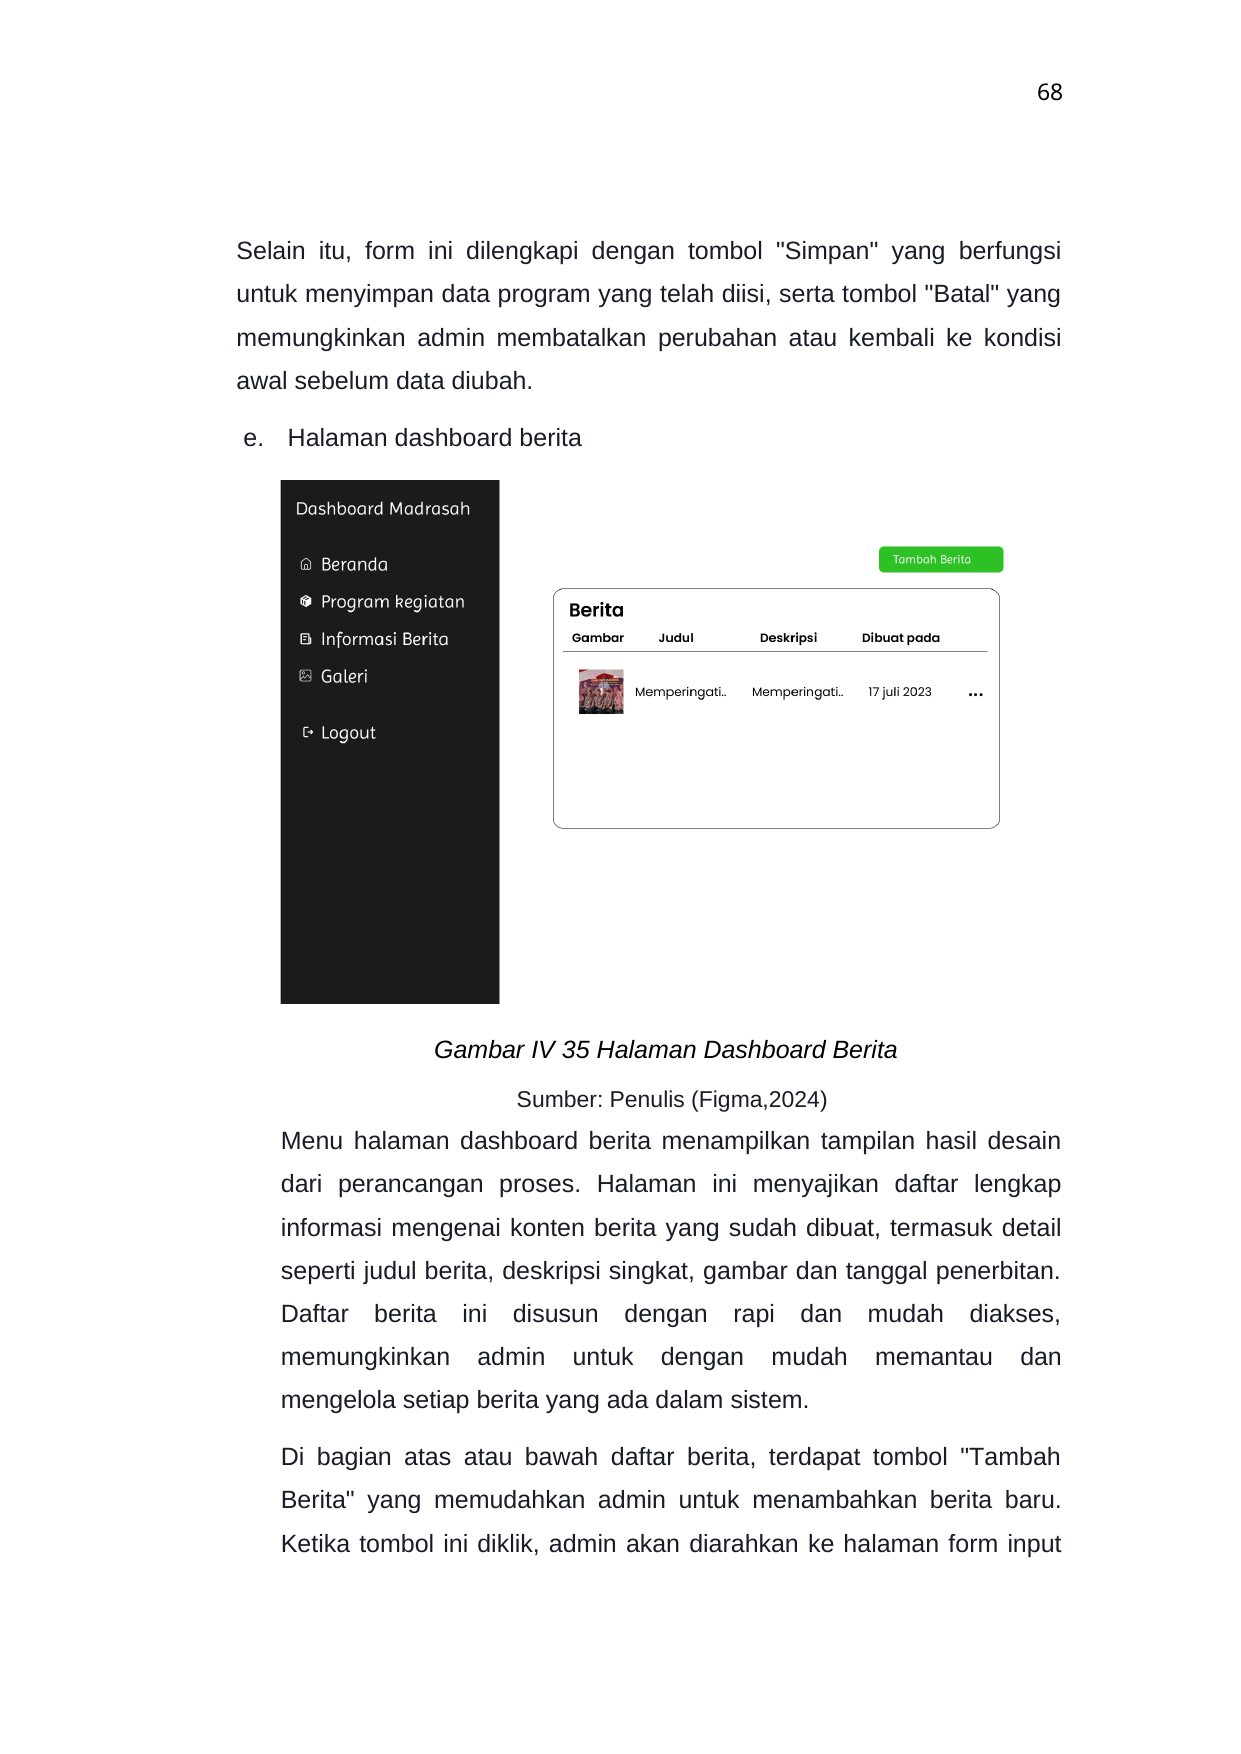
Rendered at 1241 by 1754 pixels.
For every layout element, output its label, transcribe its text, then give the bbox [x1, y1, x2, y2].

text Selain itu, form ini dilengkapi dengan tombol "Simpan" yang berfungsi untuk menyimpan data program yang telah diisi, serta tombol "Batal" yang memungkinkan admin membatalkan perubahan atau kembali ke kondisi awal sebelum data diubah. [236, 236, 1063, 394]
list Halaman dashboard berita [243, 423, 1050, 452]
text Menu halaman dashboard berita menampilkan tampilan hasil desain dari perancangan proses. Halaman ini menyajikan daftar lengkap informasi mengenai konten berita yang sudah dibuat, termasuk detail seperti judul berita, deskripsi singkat, gambar dan tanggal penerbitan. Daftar berita ini disusun dengan rapi dan mudah diakses, memungkinkan admin untuk dengan mudah memantau dan mengelola setiap berita yang ada dalam sistem. [281, 1126, 1063, 1414]
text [281, 1442, 1063, 1557]
list Sumber: Penulis (Figma,2024) [281, 1086, 1063, 1112]
picture [280, 480, 1059, 1004]
